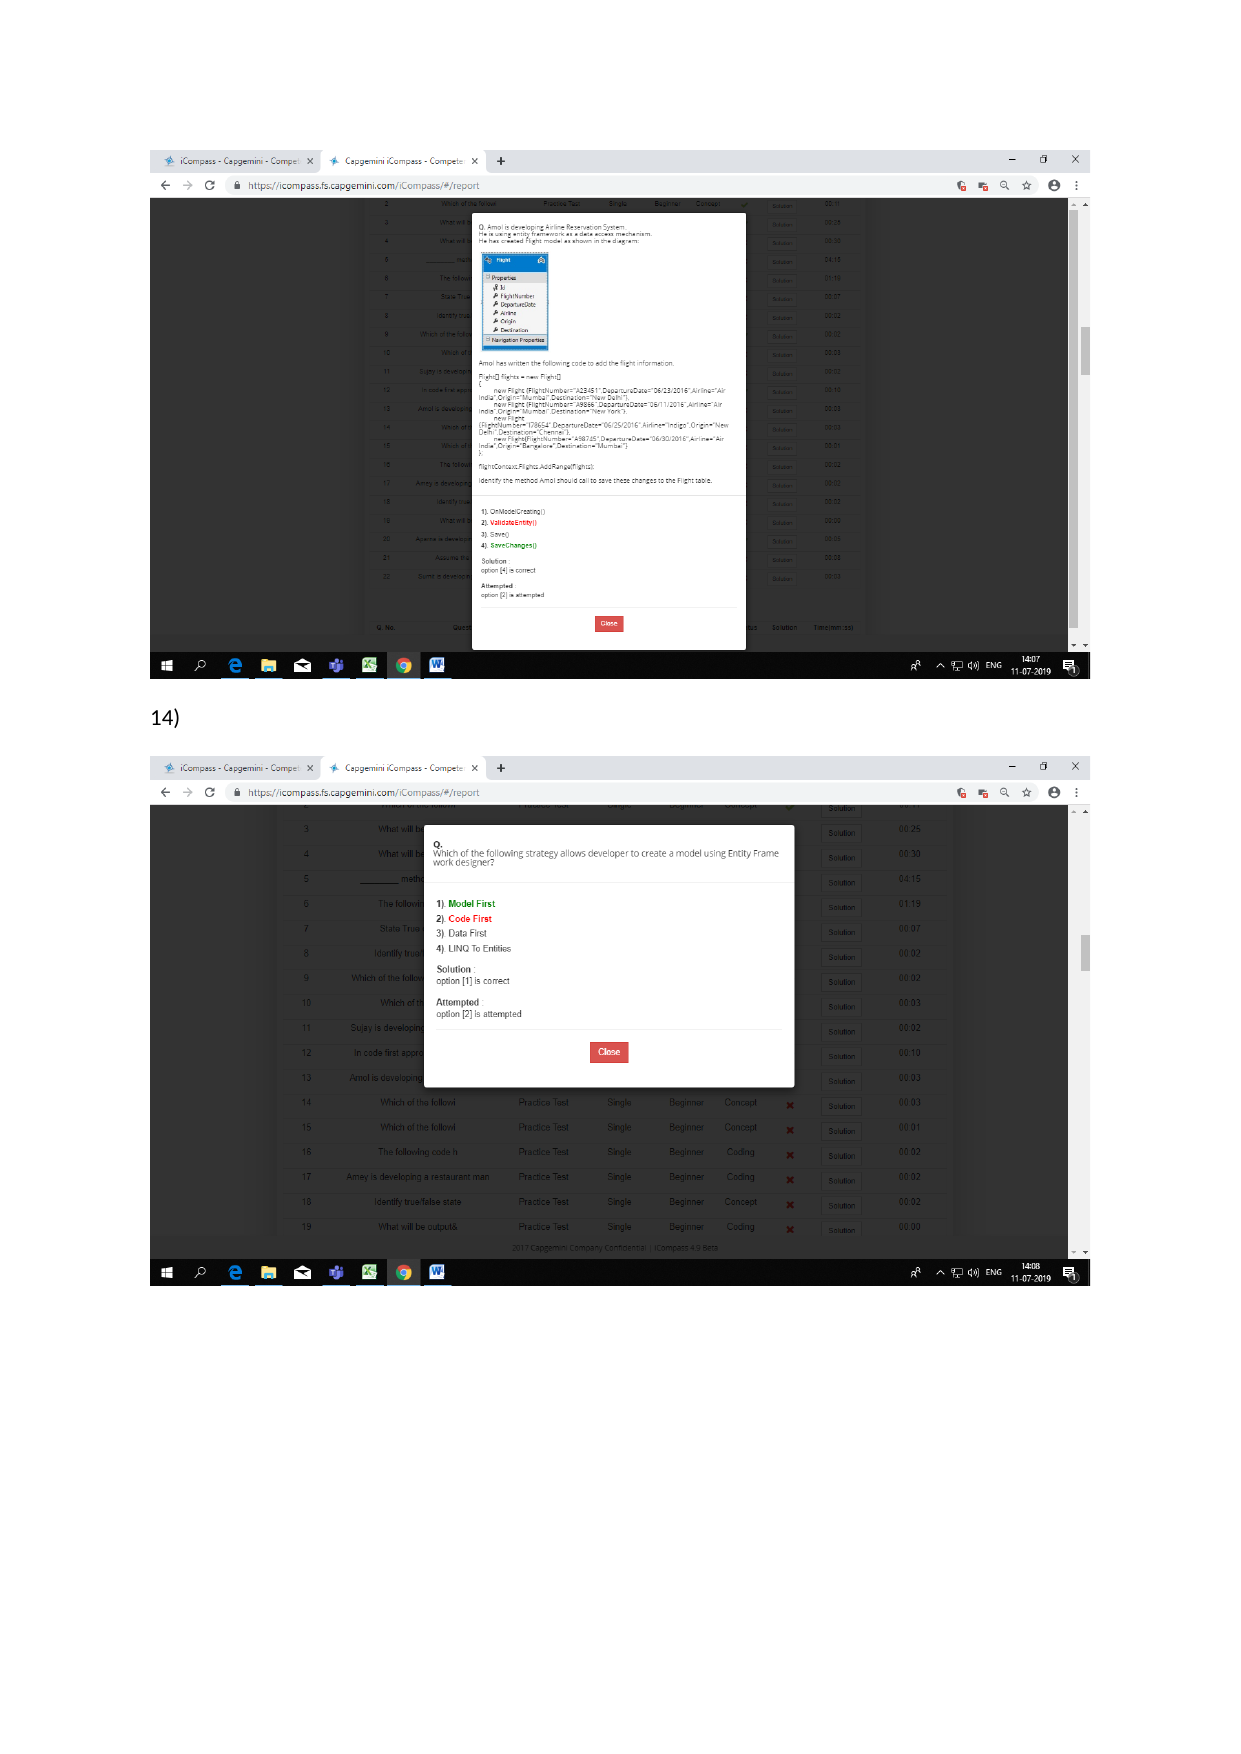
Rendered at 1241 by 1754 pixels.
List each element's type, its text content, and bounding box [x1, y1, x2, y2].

text 14) [150, 703, 1090, 732]
picture [150, 756, 1091, 1286]
picture [150, 150, 1091, 679]
